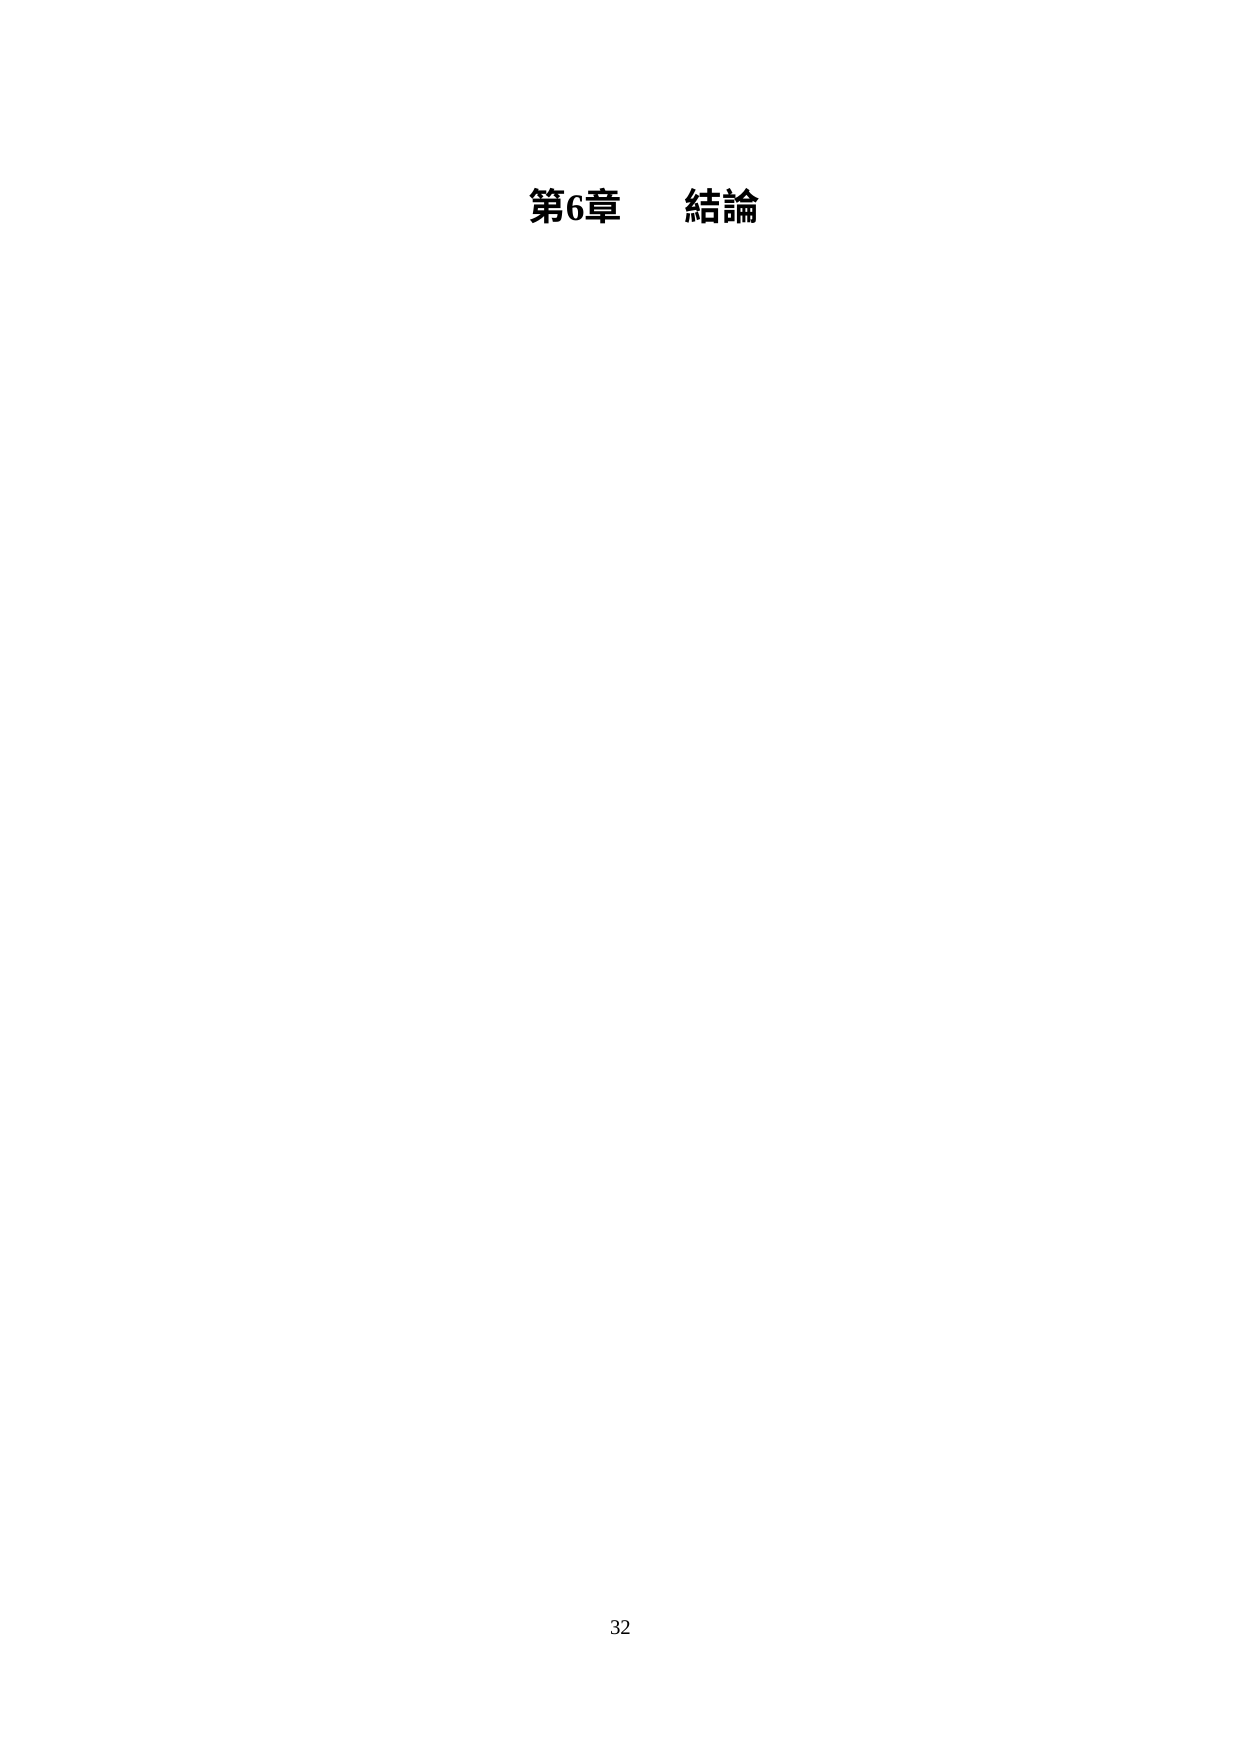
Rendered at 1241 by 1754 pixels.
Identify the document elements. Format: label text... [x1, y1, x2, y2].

subtitle 結論 [224, 177, 1063, 231]
